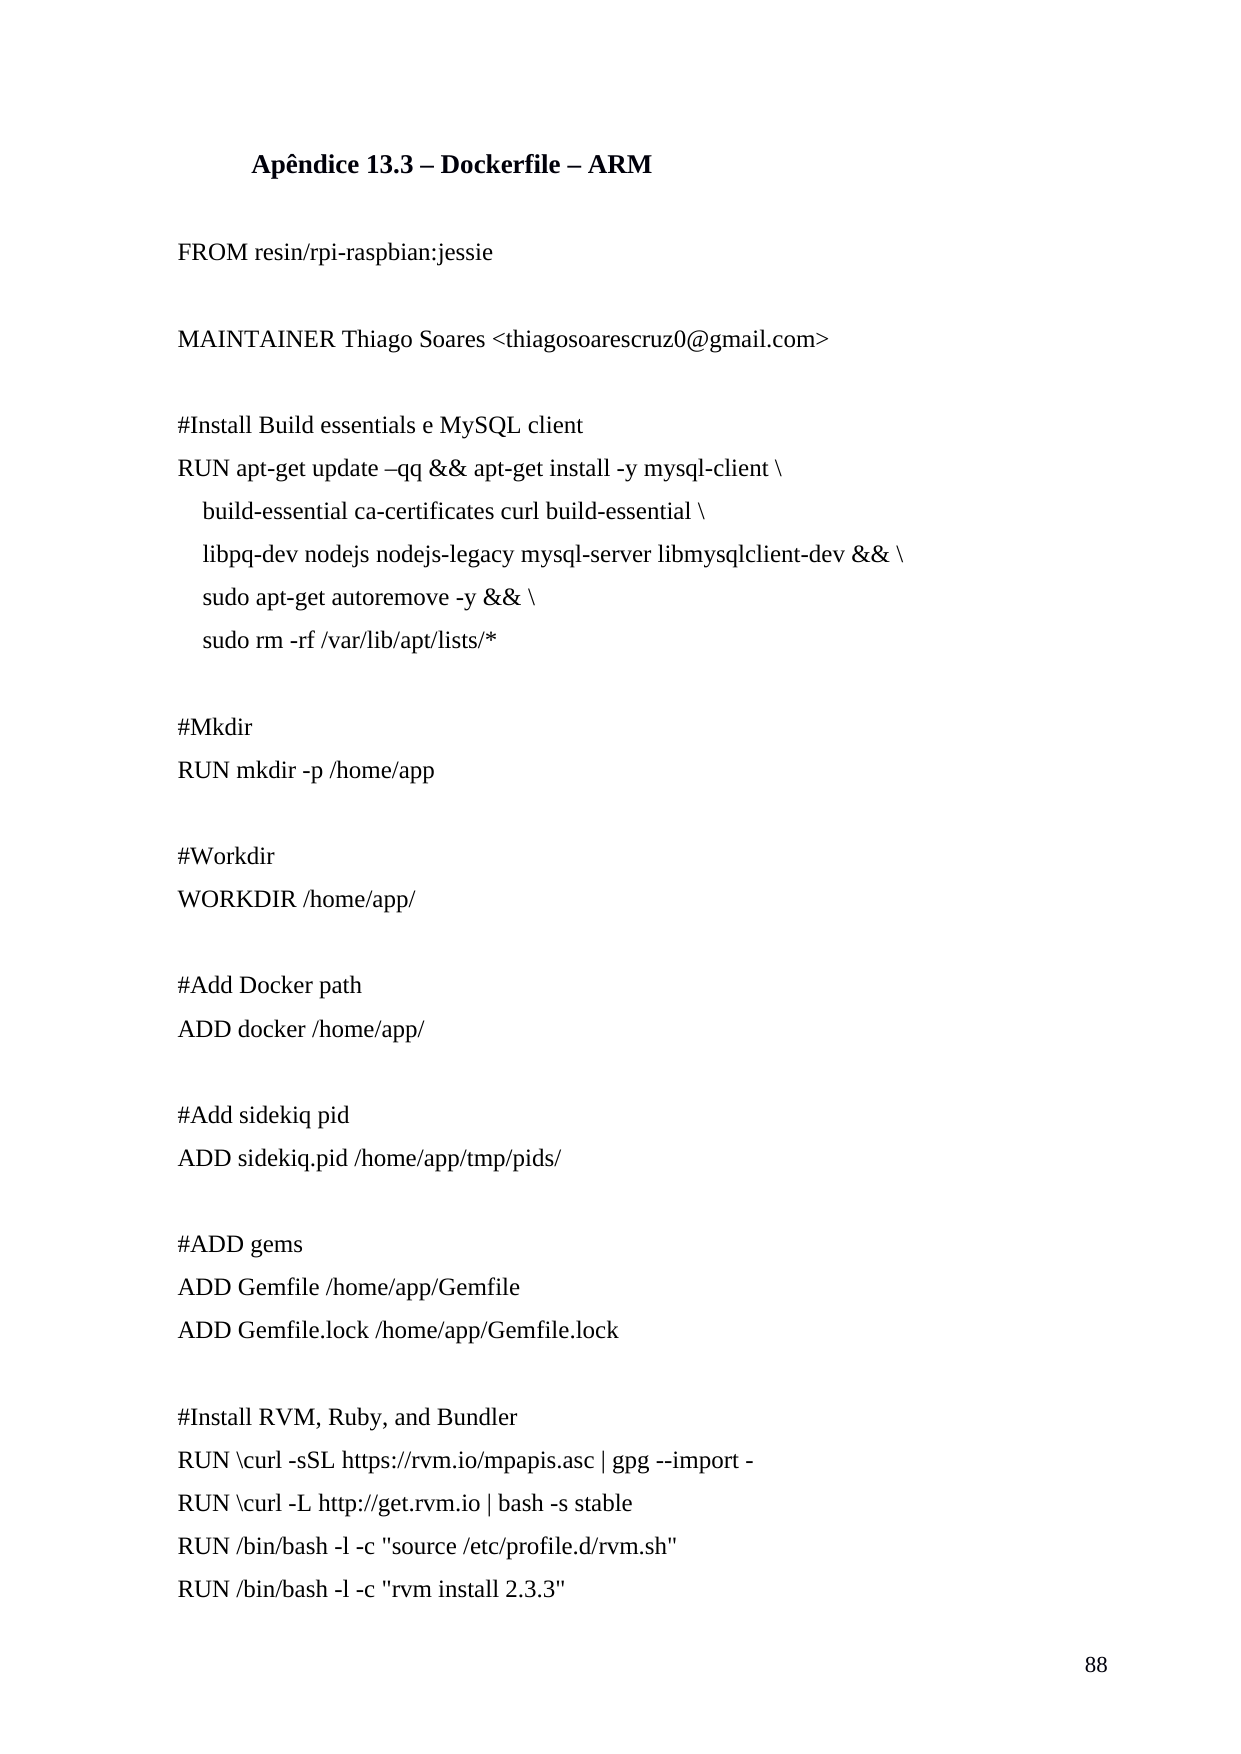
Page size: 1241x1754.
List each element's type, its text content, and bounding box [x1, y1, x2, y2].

text #Add sidekiq pid [177, 1100, 1107, 1129]
text ADD sidekiq.pid /home/app/tmp/pids/ [177, 1143, 1107, 1172]
text Apêndice 13.3 – Dockerfile – ARM [177, 148, 1107, 179]
text RUN /bin/bash -l -c "rvm install 2.3.3" [177, 1574, 1107, 1603]
text RUN \curl -sSL https://rvm.io/mpapis.asc | gpg --import - [177, 1445, 1107, 1474]
text RUN /bin/bash -l -c "source /etc/profile.d/rvm.sh" [177, 1531, 1107, 1560]
text #Install Build essentials e MySQL client [177, 410, 1107, 439]
text ADD Gemfile /home/app/Gemfile [177, 1272, 1107, 1301]
text libpq-dev nodejs nodejs-legacy mysql-server libmysqlclient-dev && \ [177, 539, 1107, 568]
text sudo rm -rf /var/lib/apt/lists/* [177, 626, 1107, 654]
text RUN apt-get update –qq && apt-get install -y mysql-client \ [177, 453, 1107, 482]
text #ADD gems [177, 1229, 1107, 1258]
text #Add Docker path [177, 971, 1107, 999]
text #Workdir [177, 841, 1107, 870]
text sudo apt-get autoremove -y && \ [177, 582, 1107, 611]
text FROM resin/rpi-raspbian:jessie [177, 237, 1107, 266]
text ADD docker /home/app/ [177, 1014, 1107, 1042]
text MAINTAINER Thiago Soares <thiagosoarescruz0@gmail.com> [177, 324, 1107, 352]
text build-essential ca-certificates curl build-essential \ [177, 496, 1107, 525]
text WORKDIR /home/app/ [177, 884, 1107, 913]
text #Install RVM, Ruby, and Bundler [177, 1402, 1107, 1431]
text RUN mkdir -p /home/app [177, 755, 1107, 784]
text RUN \curl -L http://get.rvm.io | bash -s stable [177, 1488, 1107, 1517]
text ADD Gemfile.lock /home/app/Gemfile.lock [177, 1316, 1107, 1344]
text #Mkdir [177, 712, 1107, 741]
